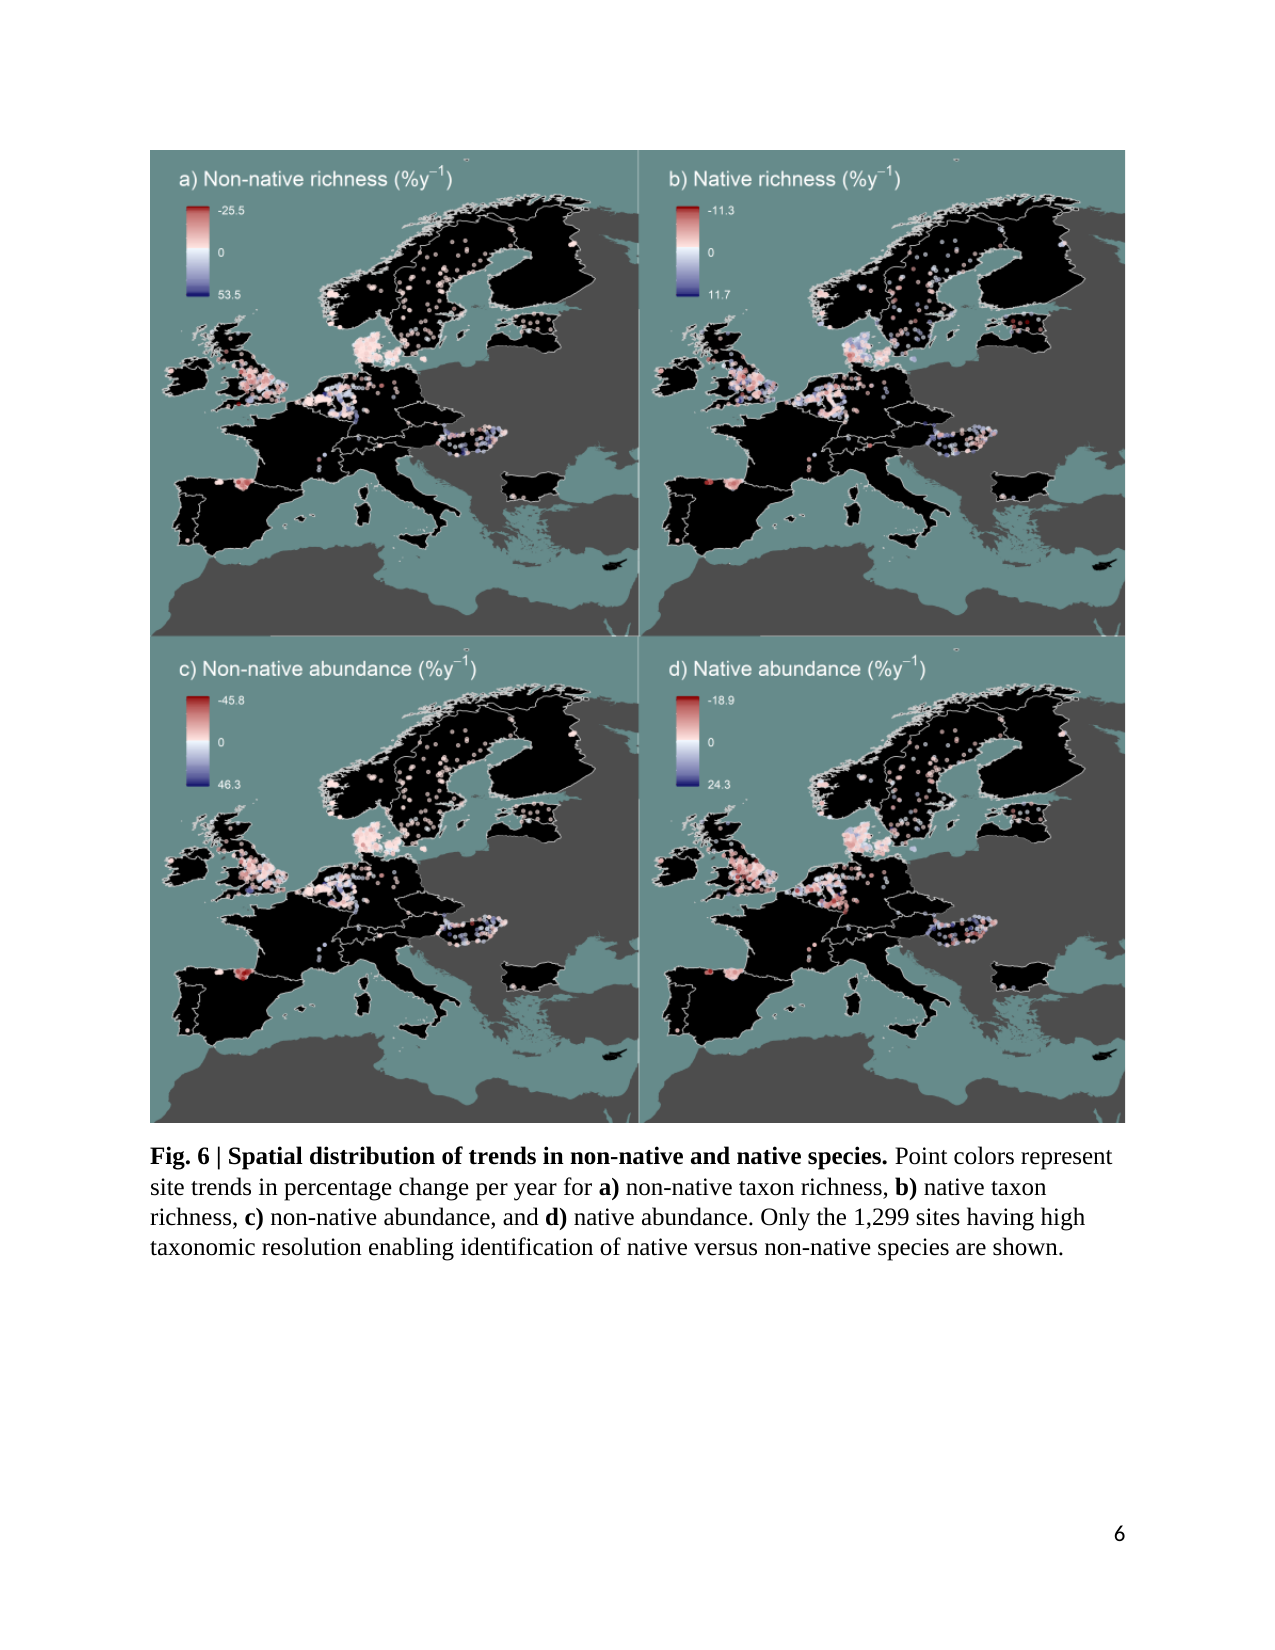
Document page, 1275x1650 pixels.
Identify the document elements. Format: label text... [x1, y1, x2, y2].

text Fig. 6 | Spatial distribution of trends in non-native and native species. Point colors represent site trends in percentage change per year for a) non-native taxon richness, b) native taxon richness, c) non-native abundance, and d) native abundance. Only the 1,299 sites having high taxonomic resolution enabling identification of native versus non-native species are shown. [150, 1141, 1125, 1261]
picture [150, 150, 1125, 1123]
